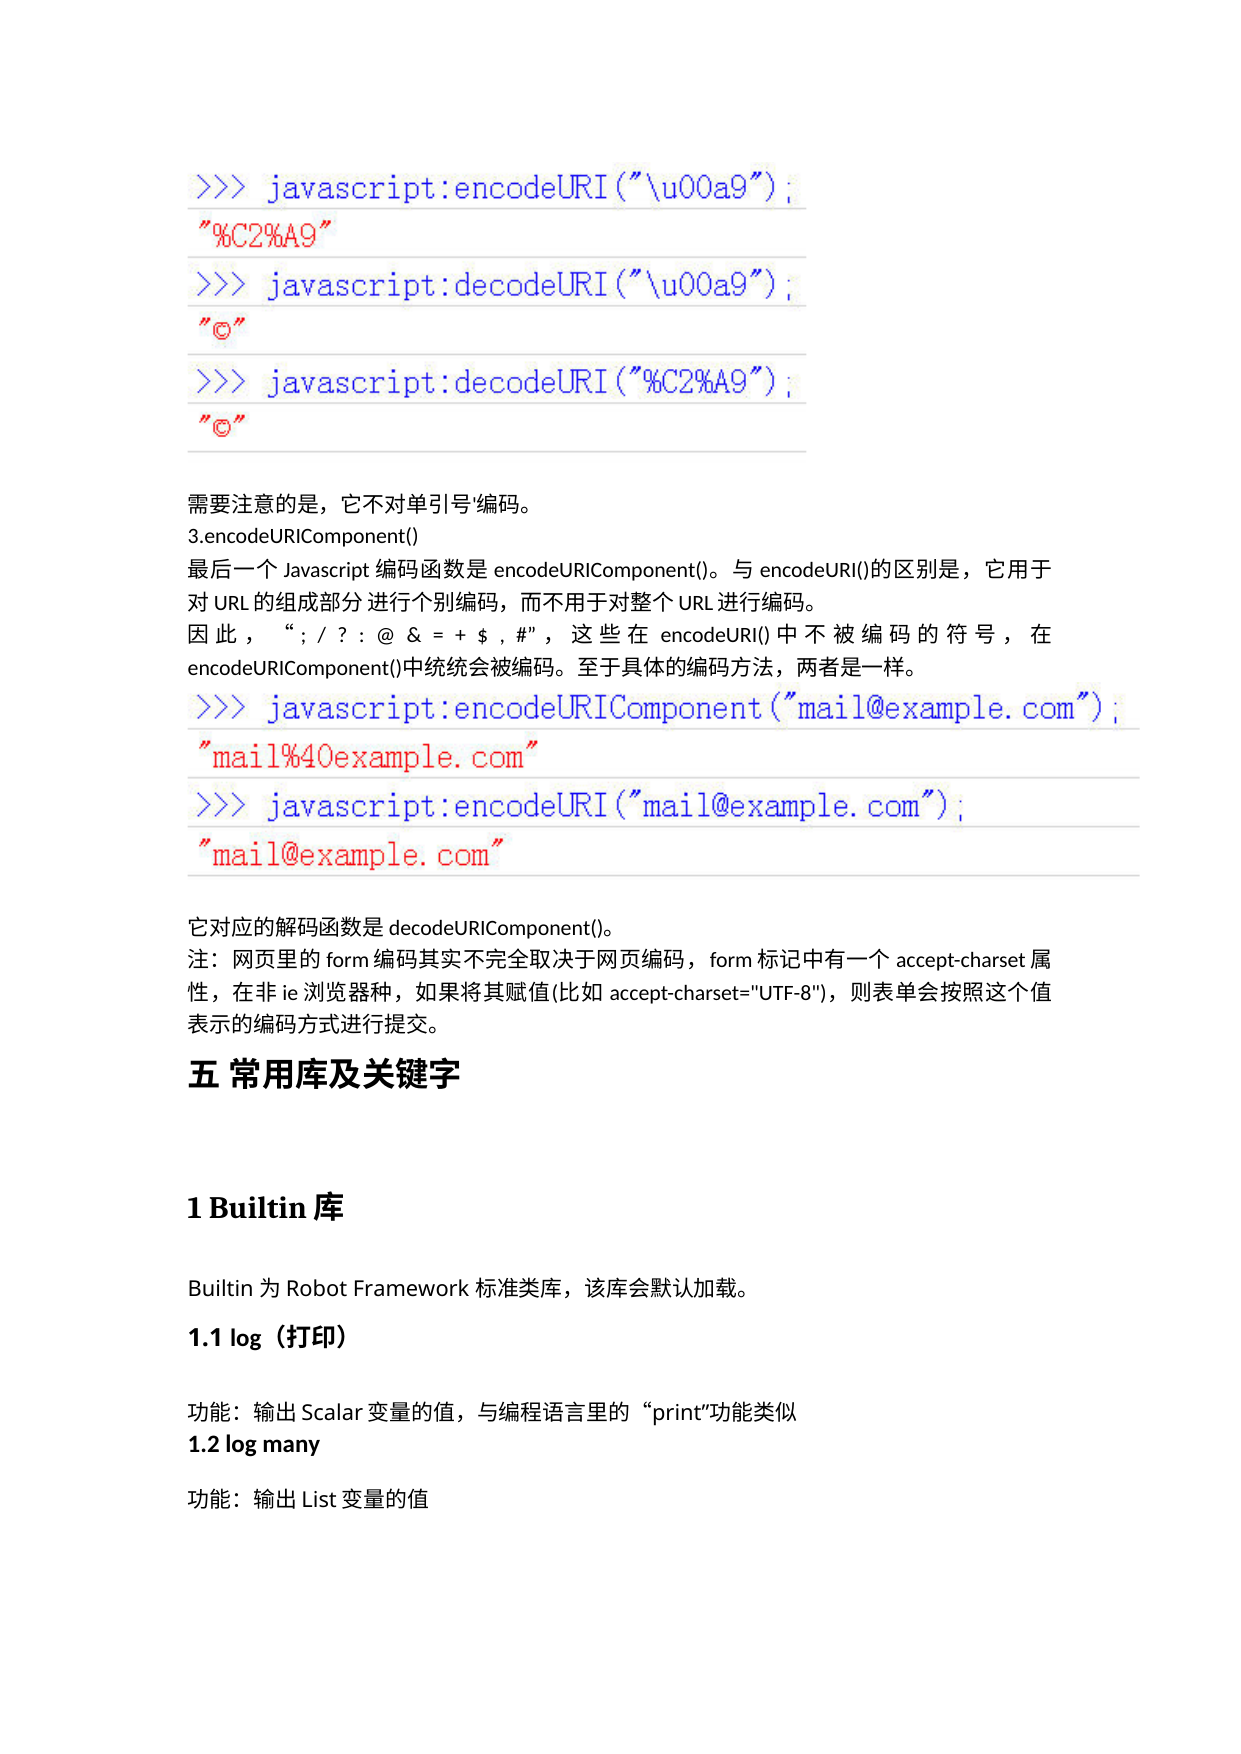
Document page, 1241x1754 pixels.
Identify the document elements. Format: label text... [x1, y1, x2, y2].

text 注：网页里的form编码其实不完全取决于网页编码，form标记中有一个accept-charset属性，在非ie浏览器种，如果将其赋值(比如 accept-charset="UTF-8")，则表单会按照这个值表示的编码方式进行提交。 [187, 942, 1053, 1039]
text 因此，“; / ? : @ & = + $ , #”，这些在encodeURI()中不被编码的符号，在encodeURIComponent()中统统会被编码。至于具体的编码方法，两者是一样。 [187, 617, 1053, 682]
subtitle Builtin库 [187, 1172, 1053, 1237]
text Builtin 为Robot Framework 标准类库，该库会默认加载。 [187, 1270, 1053, 1303]
text 功能：输出Scalar变量的值，与编程语言里的“print”功能类似 [187, 1394, 1053, 1427]
subtitle log（打印） [187, 1303, 1053, 1368]
picture [187, 682, 1140, 894]
text 功能：输出List变量的值 [187, 1481, 1053, 1514]
subtitle 常用库及关键字 [187, 1039, 1053, 1104]
text 它对应的解码函数是decodeURIComponent()。 [187, 909, 1053, 942]
subtitle log many [187, 1427, 1053, 1459]
text 最后一个Javascript编码函数是encodeURIComponent()。与encodeURI()的区别是，它用于对URL的组成部分 进行个别编码，而不用于对整个URL进行编码。 [187, 552, 1053, 617]
text 3.encodeURIComponent() [187, 519, 1053, 552]
picture [187, 162, 807, 470]
text 需要注意的是，它不对单引号'编码。 [187, 487, 1053, 519]
